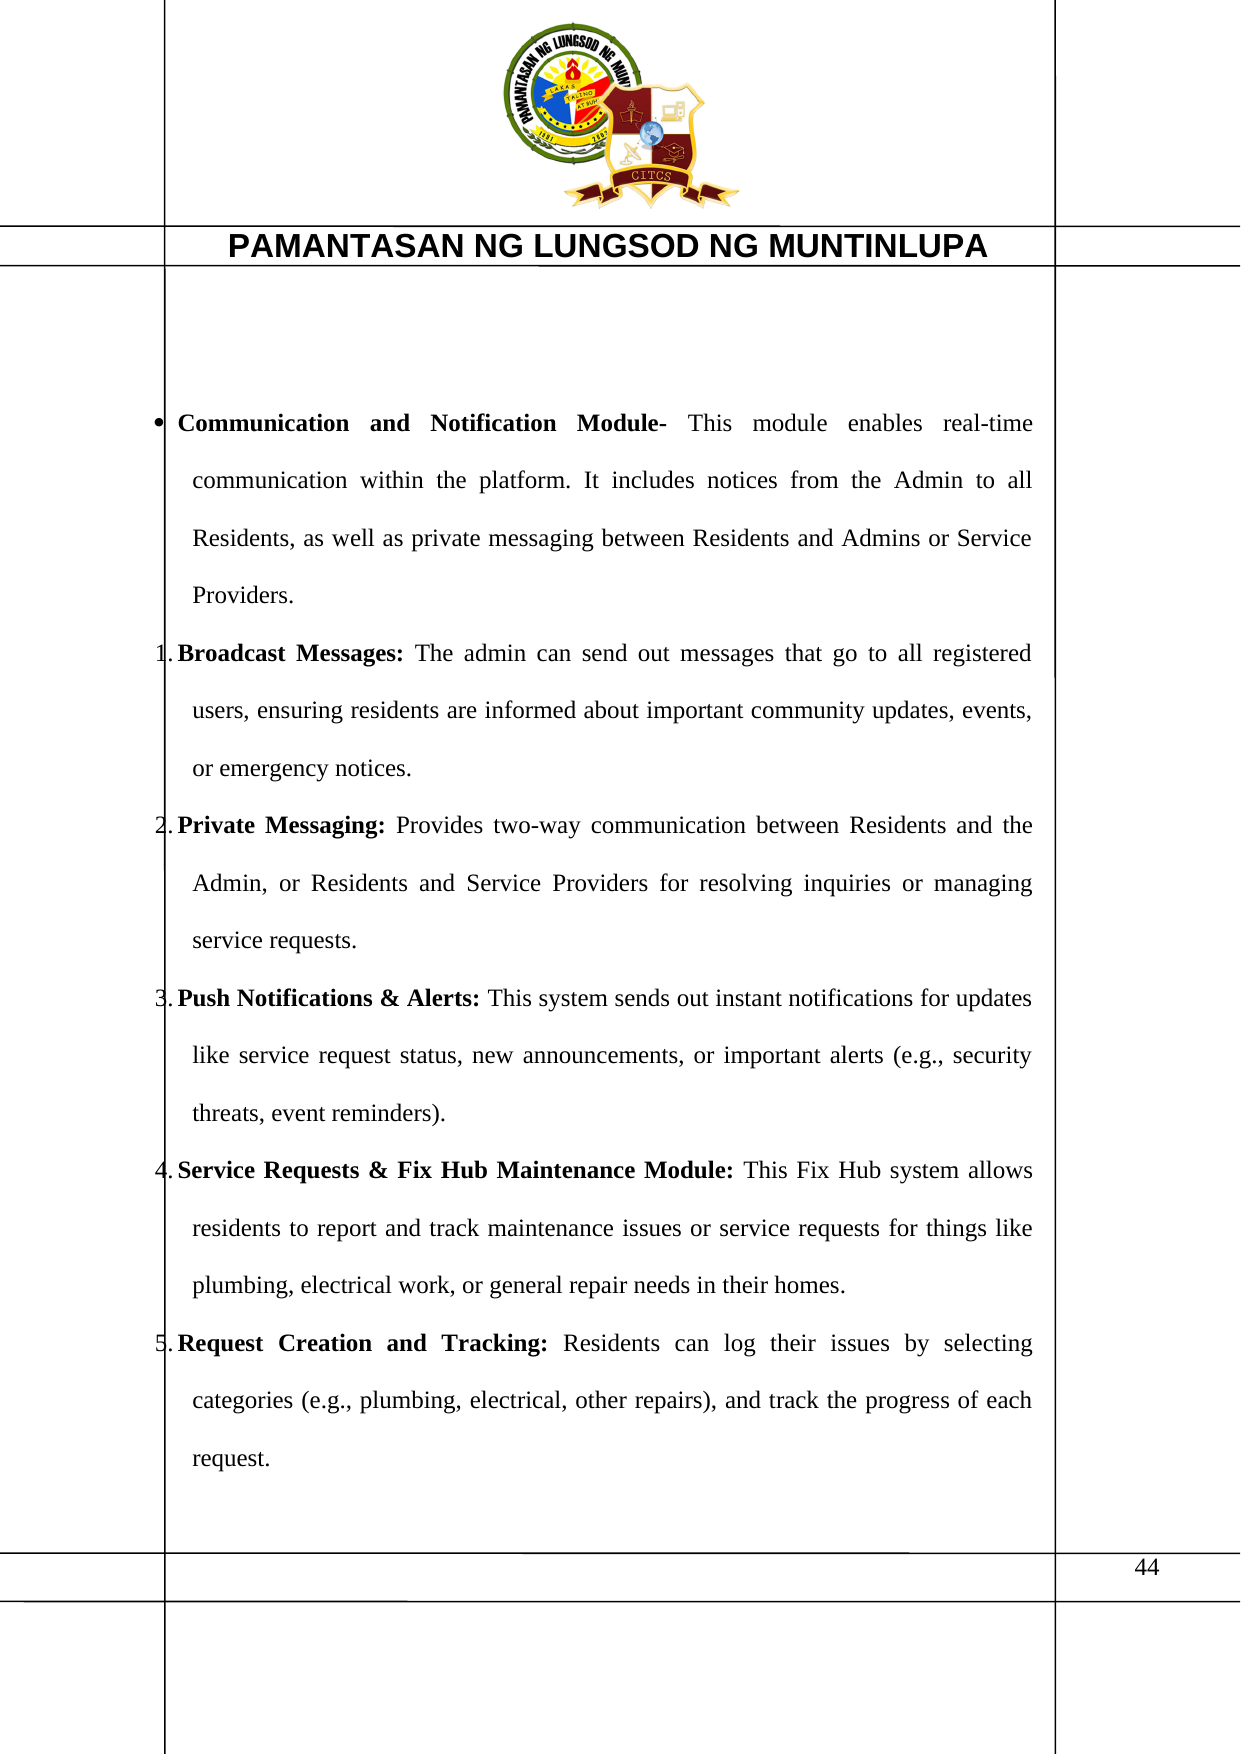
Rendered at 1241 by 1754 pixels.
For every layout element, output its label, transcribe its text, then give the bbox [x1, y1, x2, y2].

list Communication and Notification Module- This module enables real-time communication within the platform. It includes notices from the Admin to all Residents, as well as private messaging between Residents and Admins or Service Providers. [154, 408, 1033, 609]
list Broadcast Messages: The admin can send out messages that go to all registered users, ensuring residents are informed about important community updates, events, or emergency notices. [154, 638, 1033, 782]
list Private Messaging: Provides two-way communication between Residents and the Admin, or Residents and Service Providers for resolving inquiries or managing service requests. [154, 810, 1033, 954]
list Request Creation and Tracking: Residents can log their issues by selecting categories (e.g., plumbing, electrical, other repairs), and track the progress of each request. [154, 1328, 1033, 1472]
picture [500, 20, 740, 210]
list Push Notifications & Alerts: This system sends out instant notifications for updates like service request status, new announcements, or important alerts (e.g., security threats, event reminders). [154, 983, 1033, 1127]
list Service Requests & Fix Hub Maintenance Module: This Fix Hub system allows residents to report and track maintenance issues or service requests for things like plumbing, electrical work, or general repair needs in their homes. [154, 1155, 1033, 1299]
